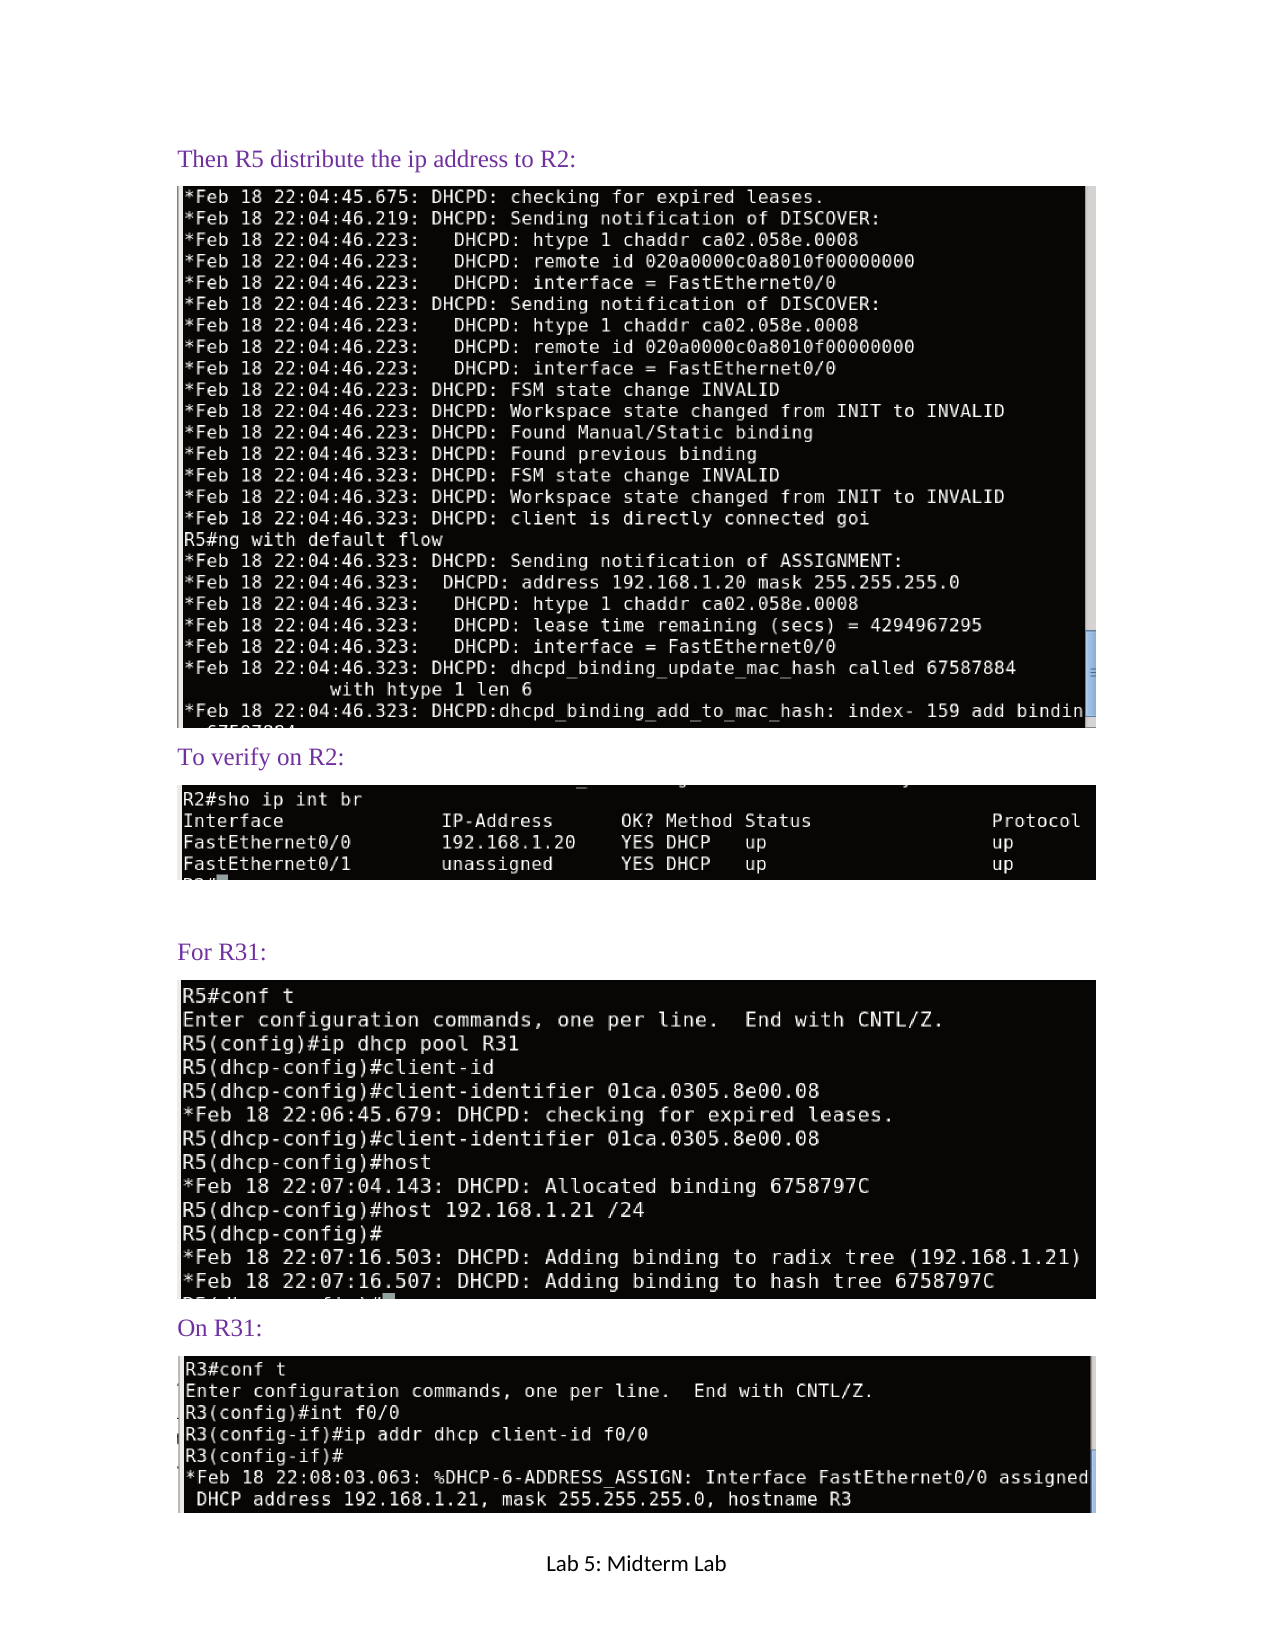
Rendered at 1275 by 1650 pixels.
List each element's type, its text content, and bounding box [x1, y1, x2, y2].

text Then R5 distribute the ip address to R2: [177, 144, 1096, 172]
text To verify on R2: [177, 742, 1096, 771]
picture [177, 186, 1096, 728]
picture [177, 785, 1096, 880]
text On R31: [177, 1313, 1096, 1342]
picture [177, 980, 1096, 1299]
picture [177, 1356, 1096, 1513]
text For R31: [177, 937, 1096, 966]
